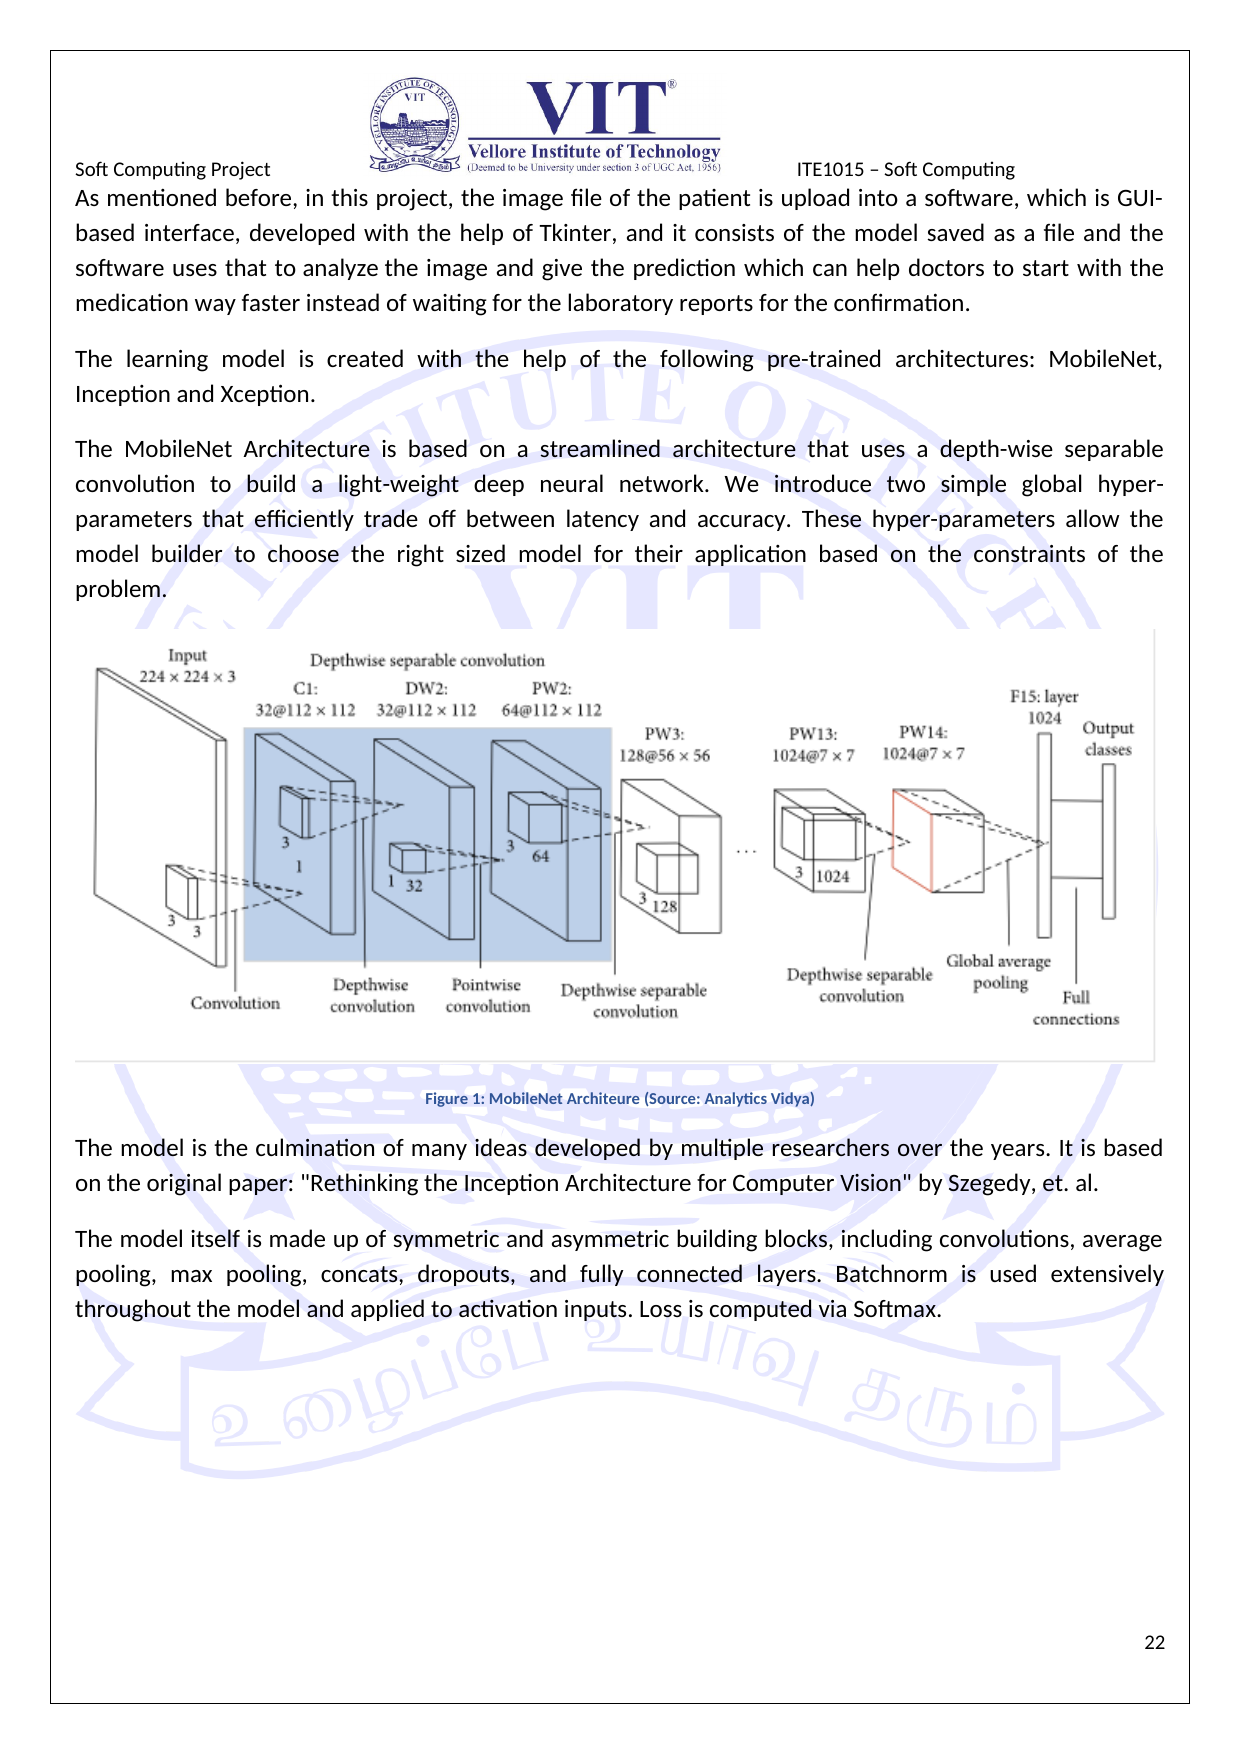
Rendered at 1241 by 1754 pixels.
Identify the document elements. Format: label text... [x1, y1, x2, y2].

text The learning model is created with the help of the following pre-trained architectures: MobileNet, Inception and Xception. [75, 343, 1165, 408]
text The model itself is made up of symmetric and asymmetric building blocks, including convolutions, average pooling, max pooling, concats, dropouts, and fully connected layers. Batchnorm is used extensively throughout the model and applied to activation inputs. Loss is computed via Softmax. [75, 1223, 1165, 1324]
picture [362, 73, 728, 177]
picture [75, 629, 1157, 1064]
text As mentioned before, in this project, the image file of the patient is upload into a software, which is GUI-based interface, developed with the help of Tkinter, and it consists of the model saved as a file and the software uses that to analyze the image and give the prediction which can help doctors to start with the medication way faster instead of waiting for the laboratory reports for the confirmation. [75, 182, 1165, 317]
text The MobileNet Architecture is based on a streamlined architecture that uses a depth-wise separable convolution to build a light-weight deep neural network. We introduce two simple global hyper-parameters that efficiently trade off between latency and accuracy. These hyper-parameters allow the model builder to choose the right sized model for their application based on the constraints of the problem. [75, 433, 1165, 604]
text Figure 1: MobileNet Architeure (Source: Analytics Vidya) [75, 1088, 1165, 1108]
text The model is the culmination of many ideas developed by multiple researchers over the years. It is based on the original paper: "Rethinking the Inception Architecture for Computer Vision" by Szegedy, et. al. [75, 1132, 1165, 1198]
